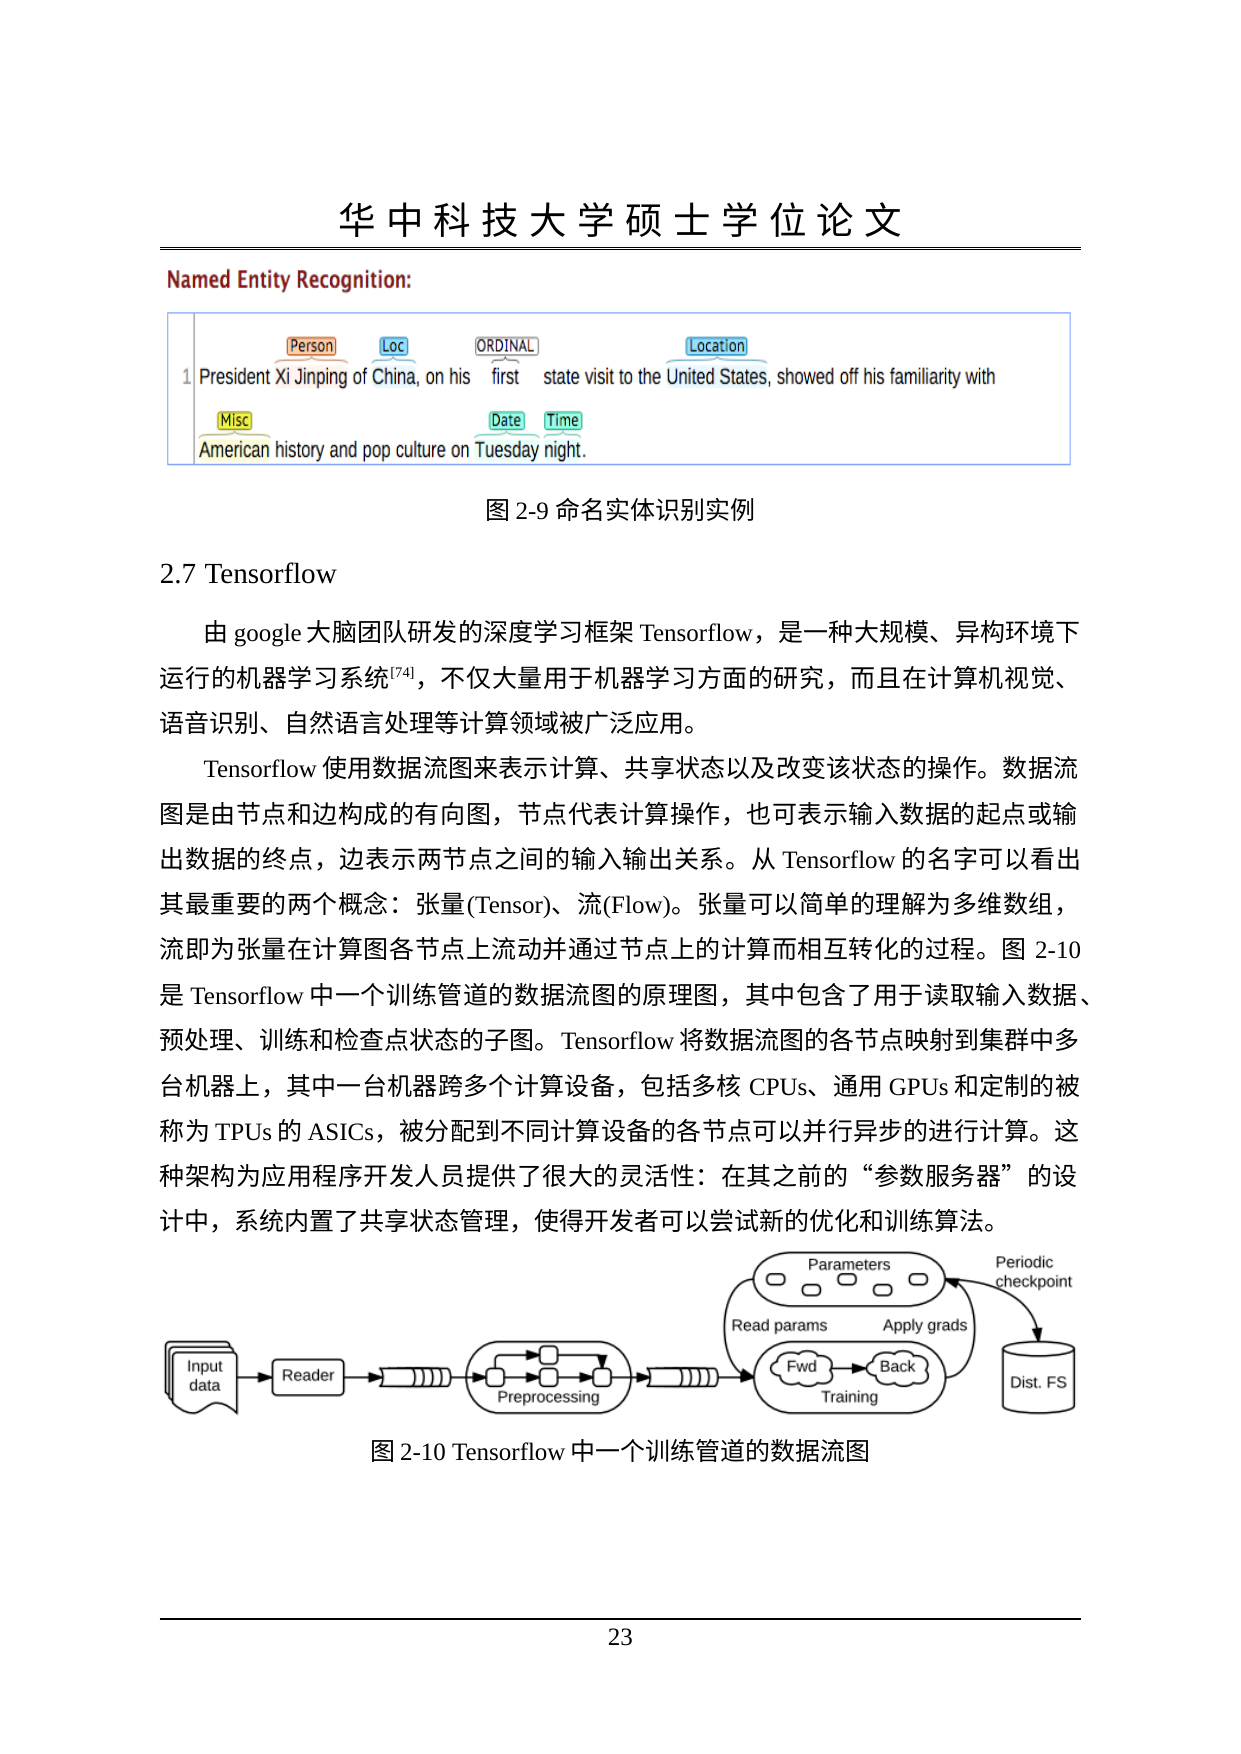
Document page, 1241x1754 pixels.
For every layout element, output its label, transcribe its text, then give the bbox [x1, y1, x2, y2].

picture [159, 265, 1081, 483]
text 由google大脑团队研发的深度学习框架Tensorflow，是一种大规模、异构环境下运行的机器学习系统[74]，不仅大量用于机器学习方面的研究，而且在计算机视觉、语音识别、自然语言处理等计算领域被广泛应用。 [159, 613, 1081, 740]
subtitle Tensorflow [159, 556, 1081, 590]
text Tensorflow使用数据流图来表示计算、共享状态以及改变该状态的操作。数据流图是由节点和边构成的有向图，节点代表计算操作，也可表示输入数据的起点或输出数据的终点，边表示两节点之间的输入输出关系。从Tensorflow的名字可以看出其最重要的两个概念：张量(Tensor)、流(Flow)。张量可以简单的理解为多维数组，流即为张量在计算图各节点上流动并通过节点上的计算而相互转化的过程。图2-10是Tensorflow中一个训练管道的数据流图的原理图，其中包含了用于读取输入数据、预处理、训练和检查点状态的子图。Tensorflow将数据流图的各节点映射到集群中多台机器上，其中一台机器跨多个计算设备，包括多核CPUs、通用GPUs和定制的被称为TPUs的ASICs，被分配到不同计算设备的各节点可以并行异步的进行计算。这种架构为应用程序开发人员提供了很大的灵活性：在其之前的“参数服务器”的设计中，系统内置了共享状态管理，使得开发者可以尝试新的优化和训练算法。 [159, 749, 1081, 1238]
picture [159, 1247, 1081, 1424]
text 图2-9 命名实体识别实例 [159, 490, 1081, 526]
text 图2-10 Tensorflow中一个训练管道的数据流图 [159, 1431, 1081, 1467]
